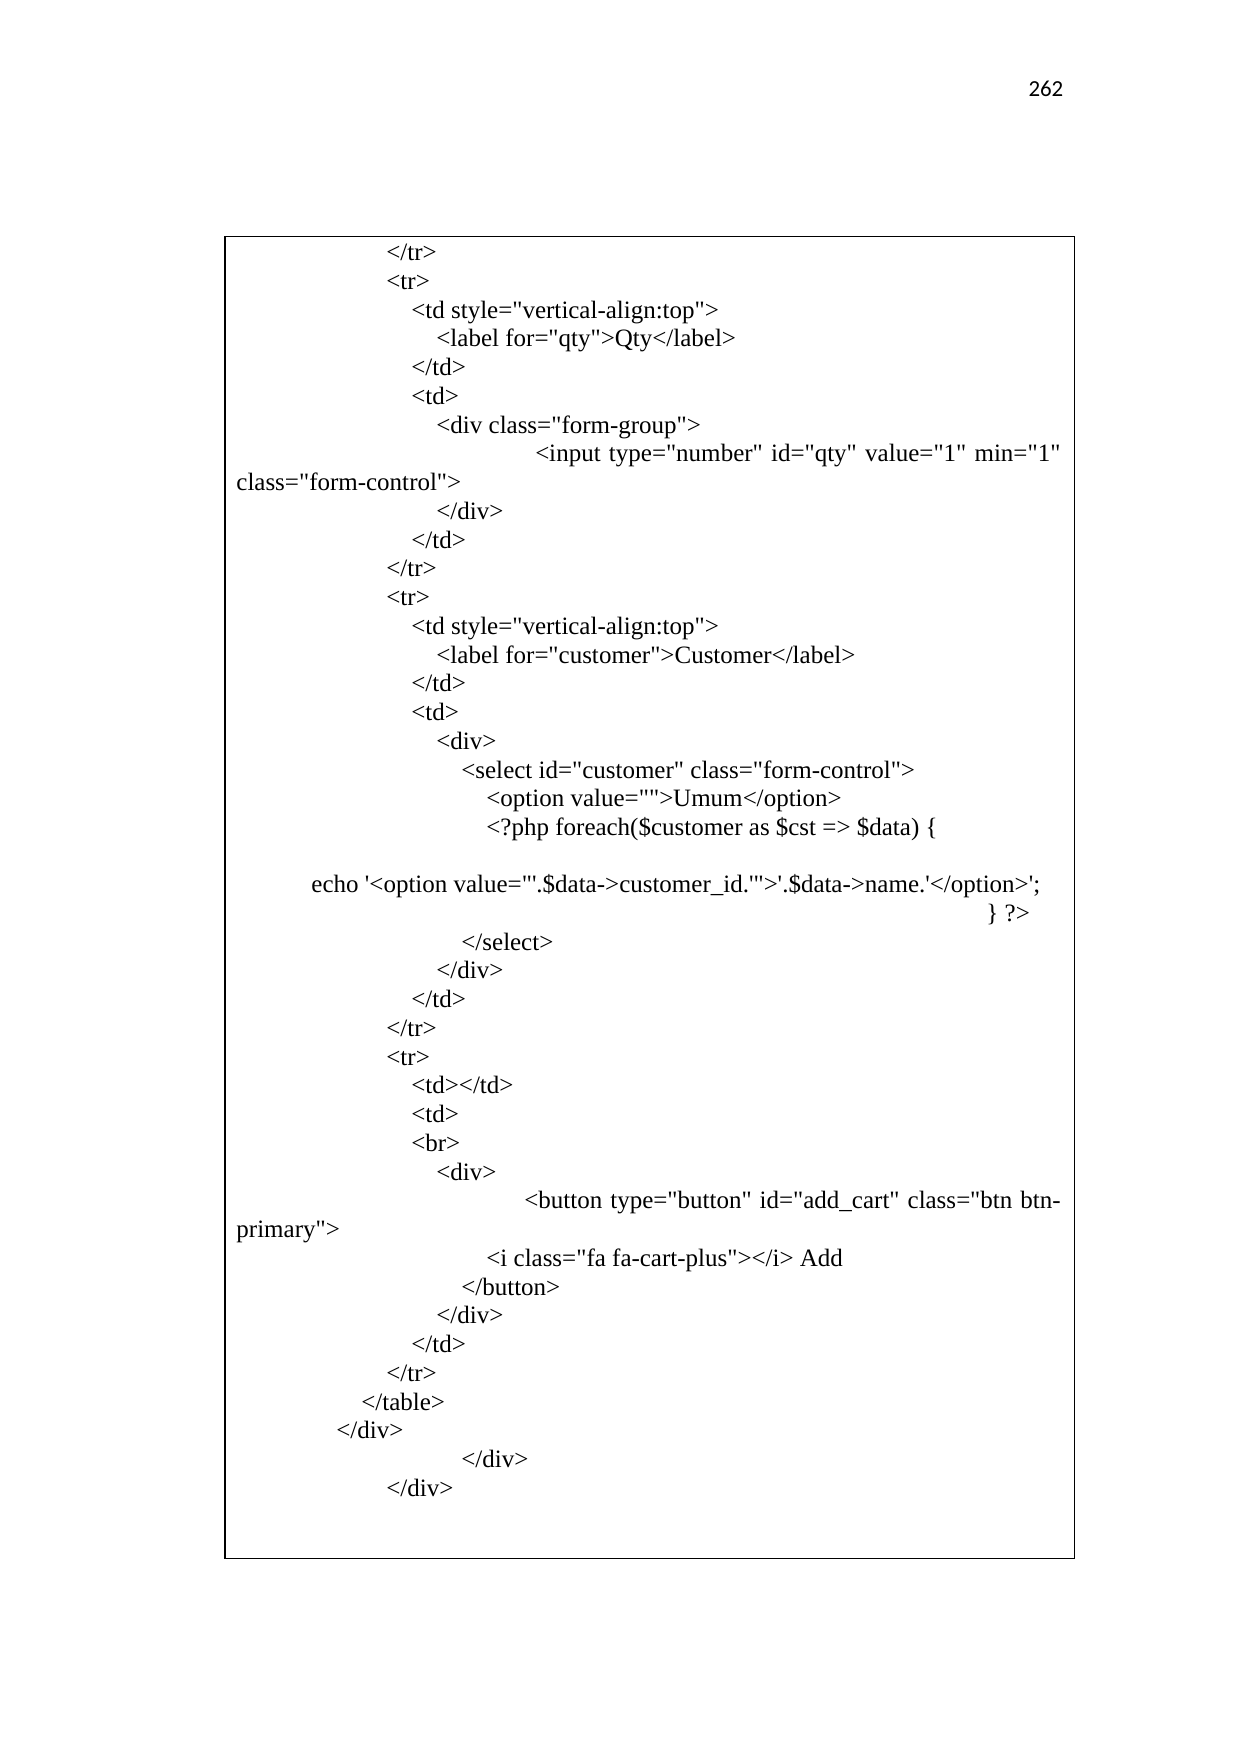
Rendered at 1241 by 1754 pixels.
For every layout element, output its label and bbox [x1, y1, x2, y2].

table_cell [226, 237, 1074, 1558]
